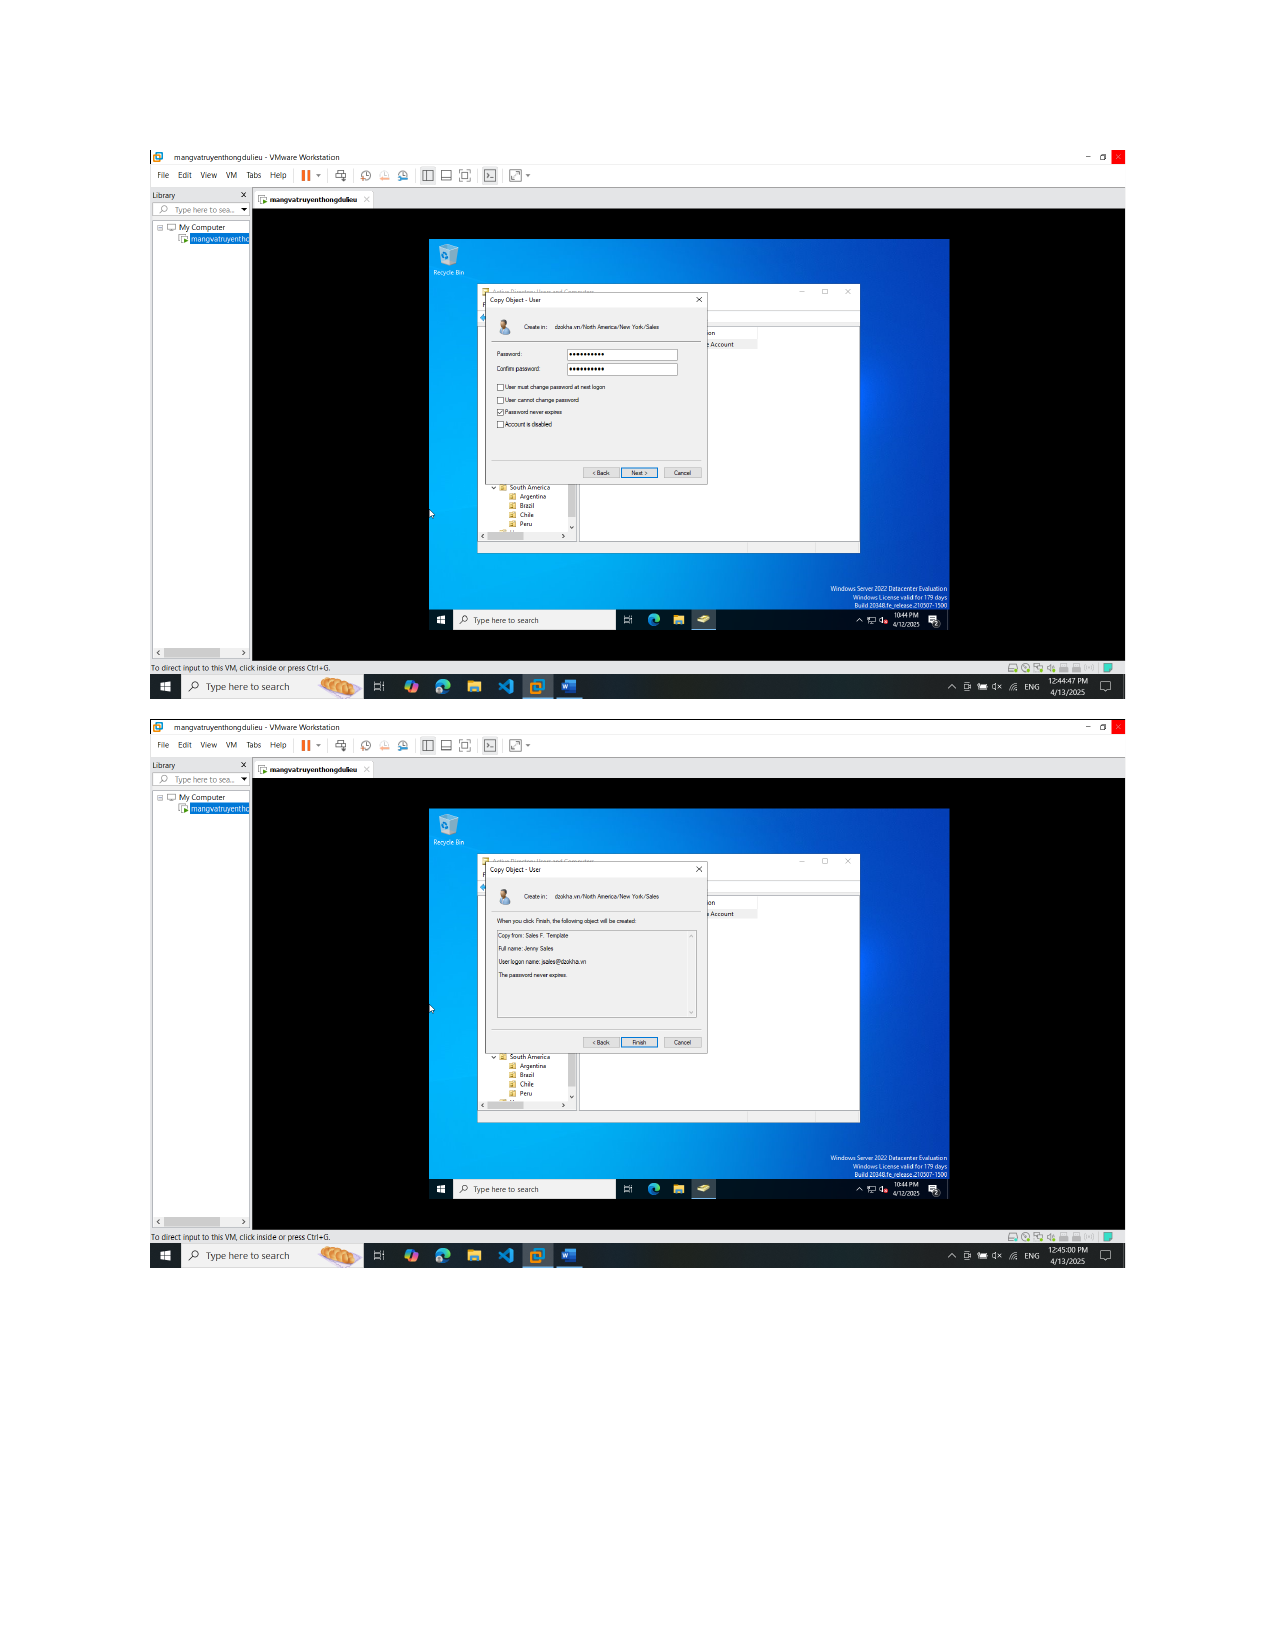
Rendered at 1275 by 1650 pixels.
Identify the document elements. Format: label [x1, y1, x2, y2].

picture [150, 150, 1125, 699]
picture [150, 719, 1125, 1268]
